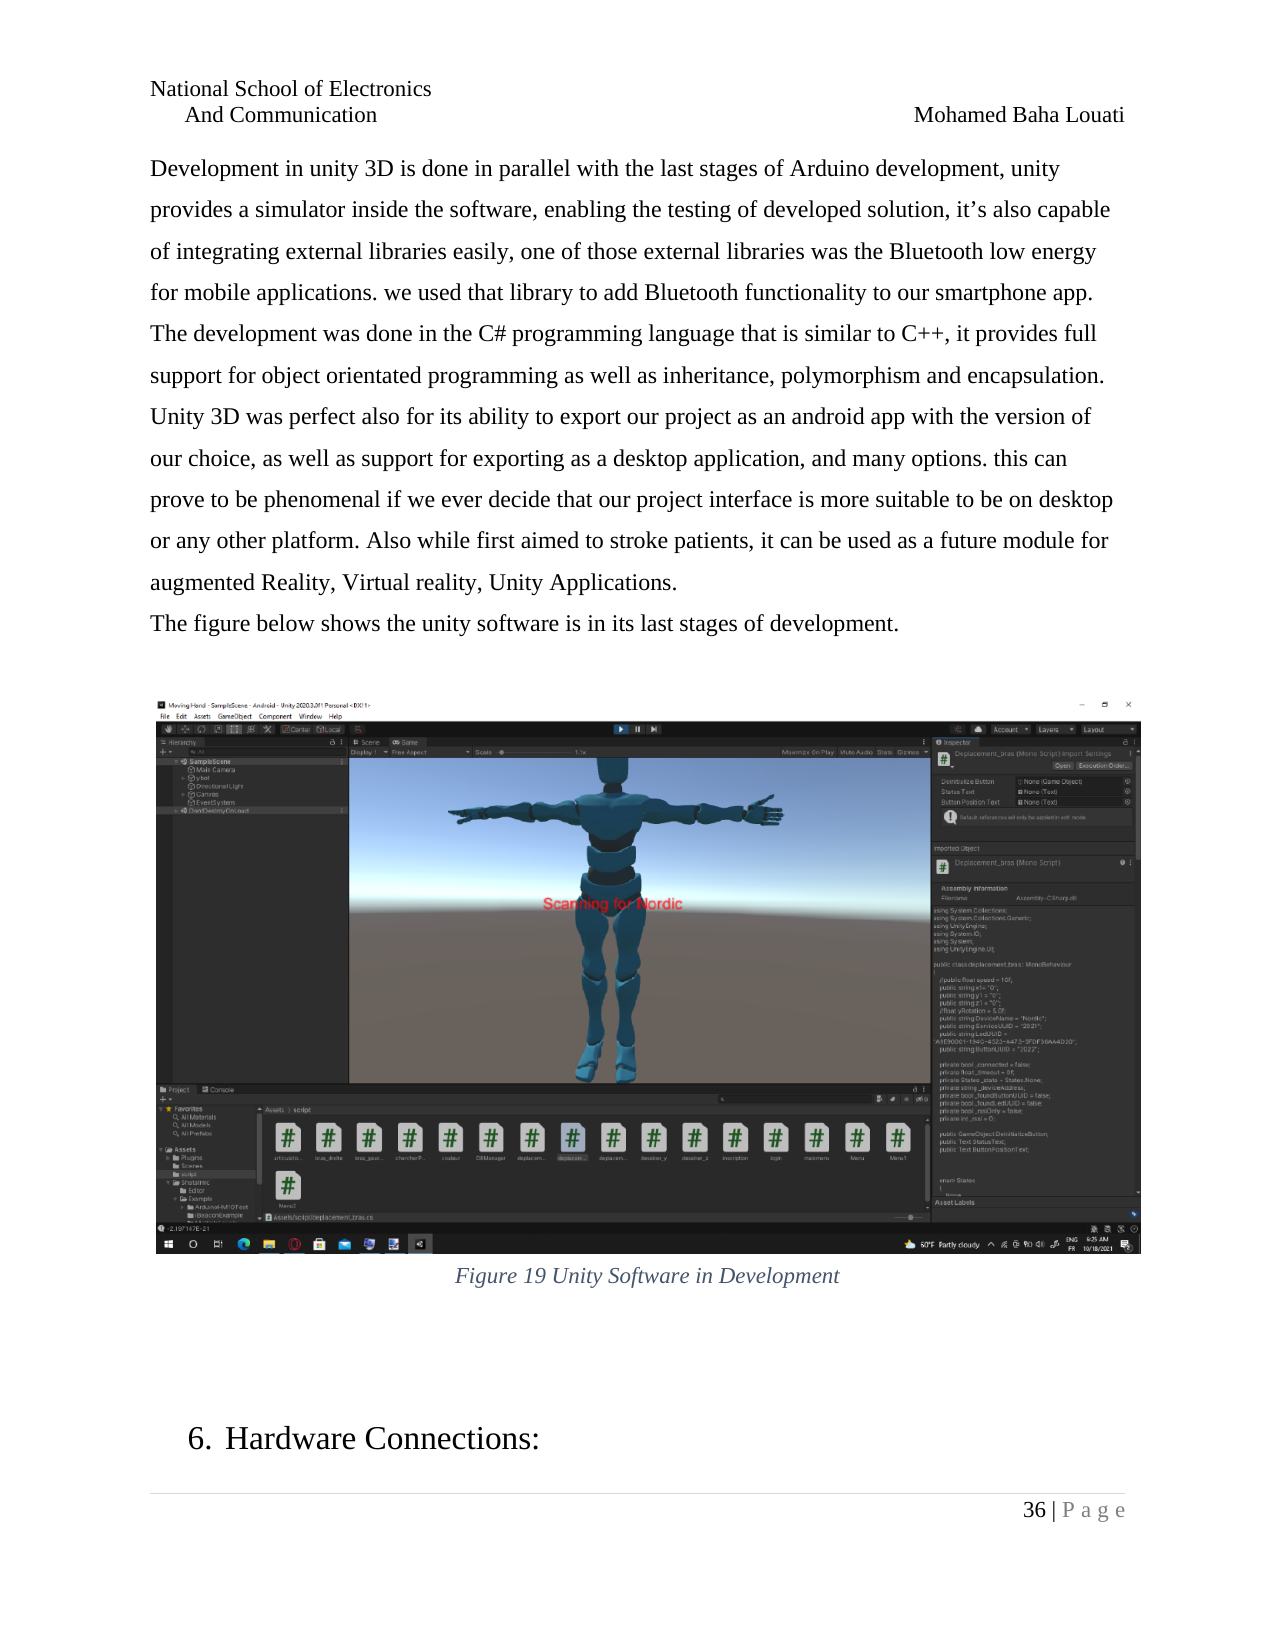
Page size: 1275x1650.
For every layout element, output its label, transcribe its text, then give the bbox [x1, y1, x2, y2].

text The development was done in the C# programming language that is similar to C++, it provides full support for object orientated programming as well as inheritance, polymorphism and encapsulation. [150, 319, 1125, 388]
text Development in unity 3D is done in parallel with the last stages of Arduino development, unity provides a simulator inside the software, enabling the testing of developed solution, it’s also capable of integrating external libraries easily, one of those external libraries was the Bluetooth low energy for mobile applications. we used that library to add Bluetooth functionality to our smartphone app. [150, 154, 1125, 306]
picture [156, 699, 1141, 1254]
text Unity 3D was perfect also for its ability to export our project as an android app with the version of our choice, as well as support for exporting as a desktop application, and many options. this can prove to be phenomenal if we ever decide that our project interface is more suitable to be on desktop or any other platform. Also while first aimed to stroke patients, it can be used as a future module for augmented Reality, Virtual reality, Unity Applications. [150, 402, 1125, 595]
subtitle Hardware Connections: [187, 1418, 1125, 1457]
text The figure below shows the unity software is in its last stages of development. [150, 609, 1125, 637]
